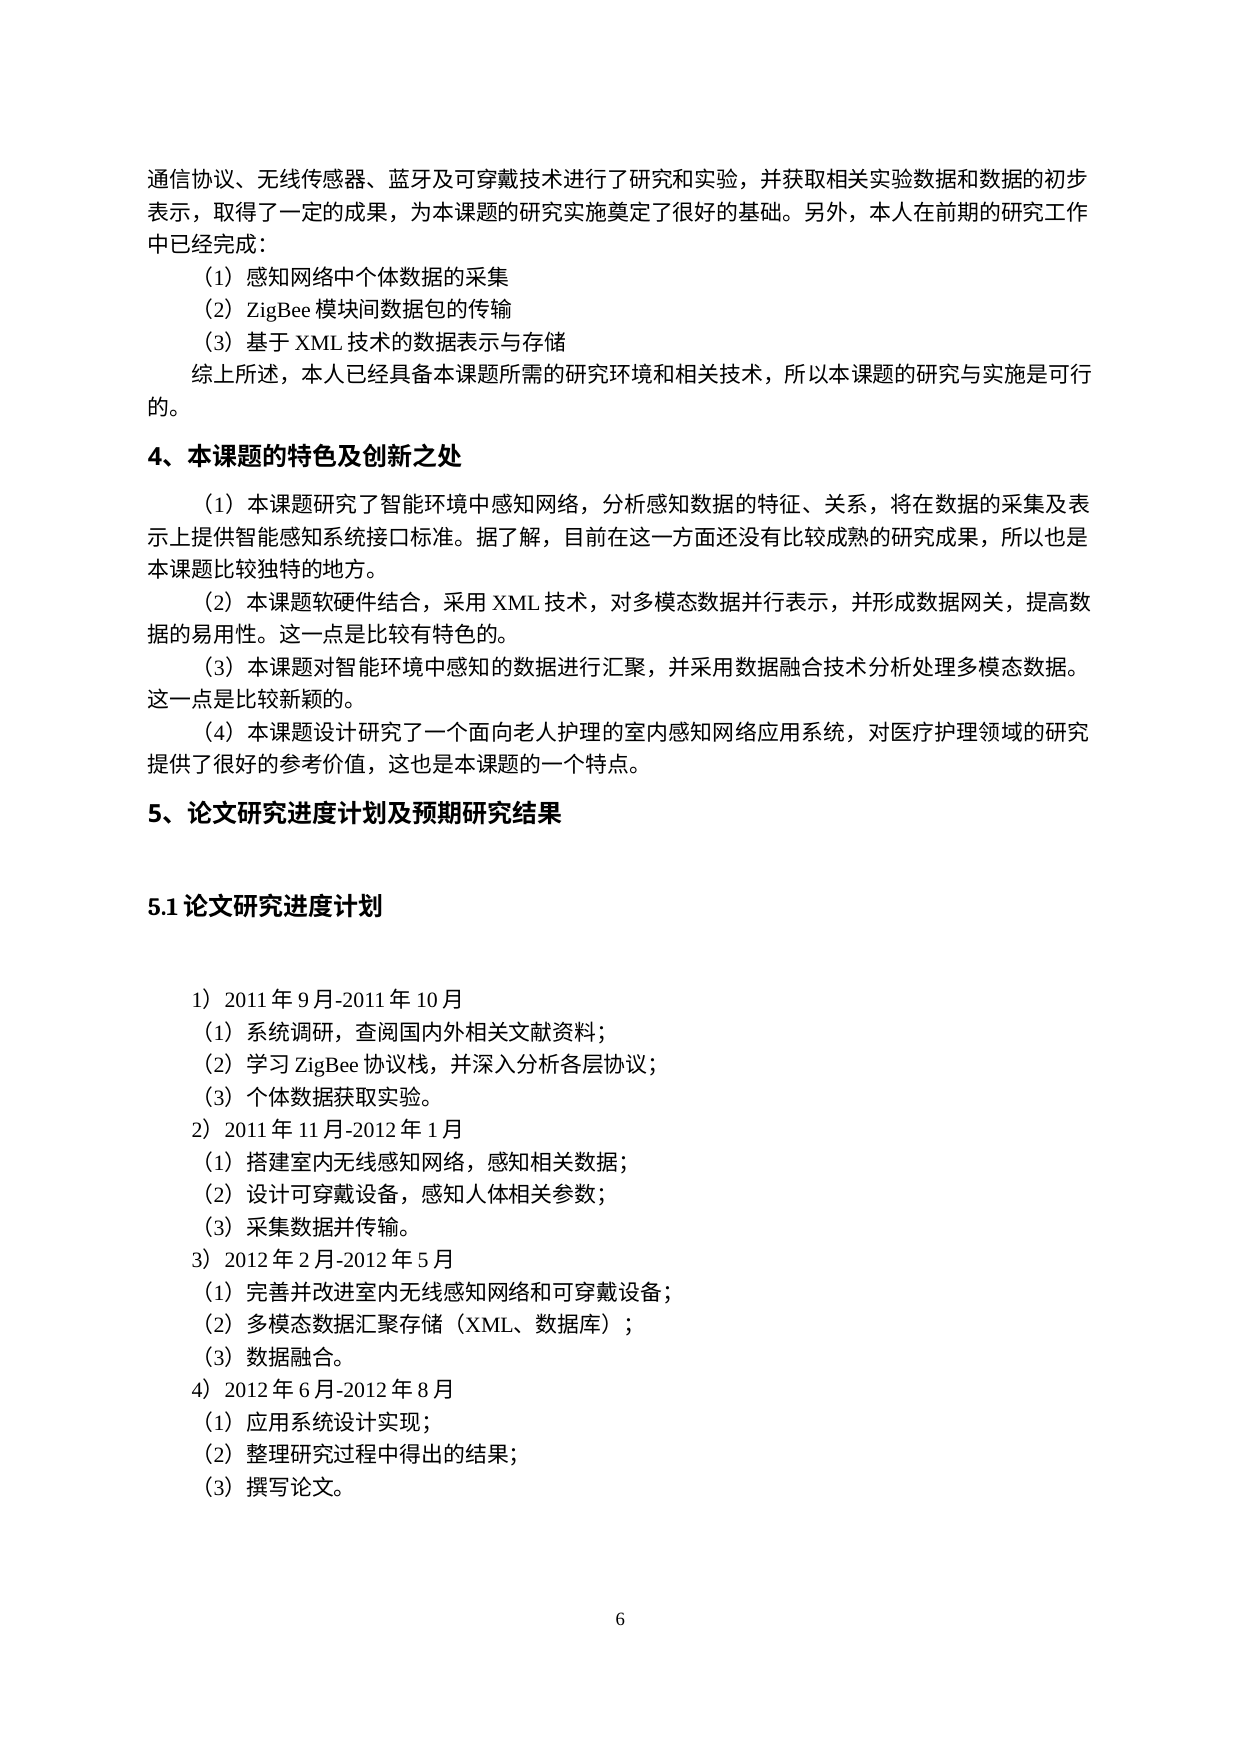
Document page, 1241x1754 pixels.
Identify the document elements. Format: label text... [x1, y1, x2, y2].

text （2）本课题软硬件结合，采用XML技术，对多模态数据并行表示，并形成数据网关，提高数据的易用性。这一点是比较有特色的。 [148, 584, 1092, 649]
text 5、论文研究进度计划及预期研究结果 [148, 779, 1092, 844]
text （3）采集数据并传输。 [148, 1209, 1092, 1242]
text （1）系统调研，查阅国内外相关文献资料； [148, 1014, 1092, 1047]
text （4）本课题设计研究了一个面向老人护理的室内感知网络应用系统，对医疗护理领域的研究提供了很好的参考价值，这也是本课题的一个特点。 [148, 714, 1092, 779]
text 综上所述，本人已经具备本课题所需的研究环境和相关技术，所以本课题的研究与实施是可行的。 [148, 357, 1092, 422]
text 1）2011年9月-2011年10月 [148, 982, 1092, 1014]
text 4）2012年6月-2012年8月 [148, 1372, 1092, 1404]
text （3）数据融合。 [148, 1339, 1092, 1372]
text （3）撰写论文。 [148, 1469, 1092, 1502]
text （2）整理研究过程中得出的结果； [148, 1437, 1092, 1469]
text （2）学习ZigBee协议栈，并深入分析各层协议； [148, 1047, 1092, 1079]
text （1）本课题研究了智能环境中感知网络，分析感知数据的特征、关系，将在数据的采集及表示上提供智能感知系统接口标准。据了解，目前在这一方面还没有比较成熟的研究成果，所以也是本课题比较独特的地方。 [148, 487, 1092, 584]
text （3）个体数据获取实验。 [148, 1079, 1092, 1112]
text （3）本课题对智能环境中感知的数据进行汇聚，并采用数据融合技术分析处理多模态数据。这一点是比较新颖的。 [148, 649, 1092, 714]
text （2）多模态数据汇聚存储（XML、数据库）； [148, 1307, 1092, 1339]
subtitle 5.1 论文研究进度计划 [148, 872, 1092, 937]
text （3）基于XML技术的数据表示与存储 [148, 324, 1092, 357]
text 2）2011年11月-2012年1月 [148, 1112, 1092, 1144]
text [148, 162, 1092, 259]
text （1）完善并改进室内无线感知网络和可穿戴设备； [148, 1274, 1092, 1307]
text 4、本课题的特色及创新之处 [148, 422, 1092, 487]
text （2）ZigBee模块间数据包的传输 [148, 292, 1092, 324]
text （1）应用系统设计实现； [148, 1404, 1092, 1437]
text （1）感知网络中个体数据的采集 [148, 259, 1092, 292]
text （1）搭建室内无线感知网络，感知相关数据； [148, 1144, 1092, 1177]
text 3）2012年2月-2012年5月 [148, 1242, 1092, 1274]
text （2）设计可穿戴设备，感知人体相关参数； [148, 1177, 1092, 1209]
